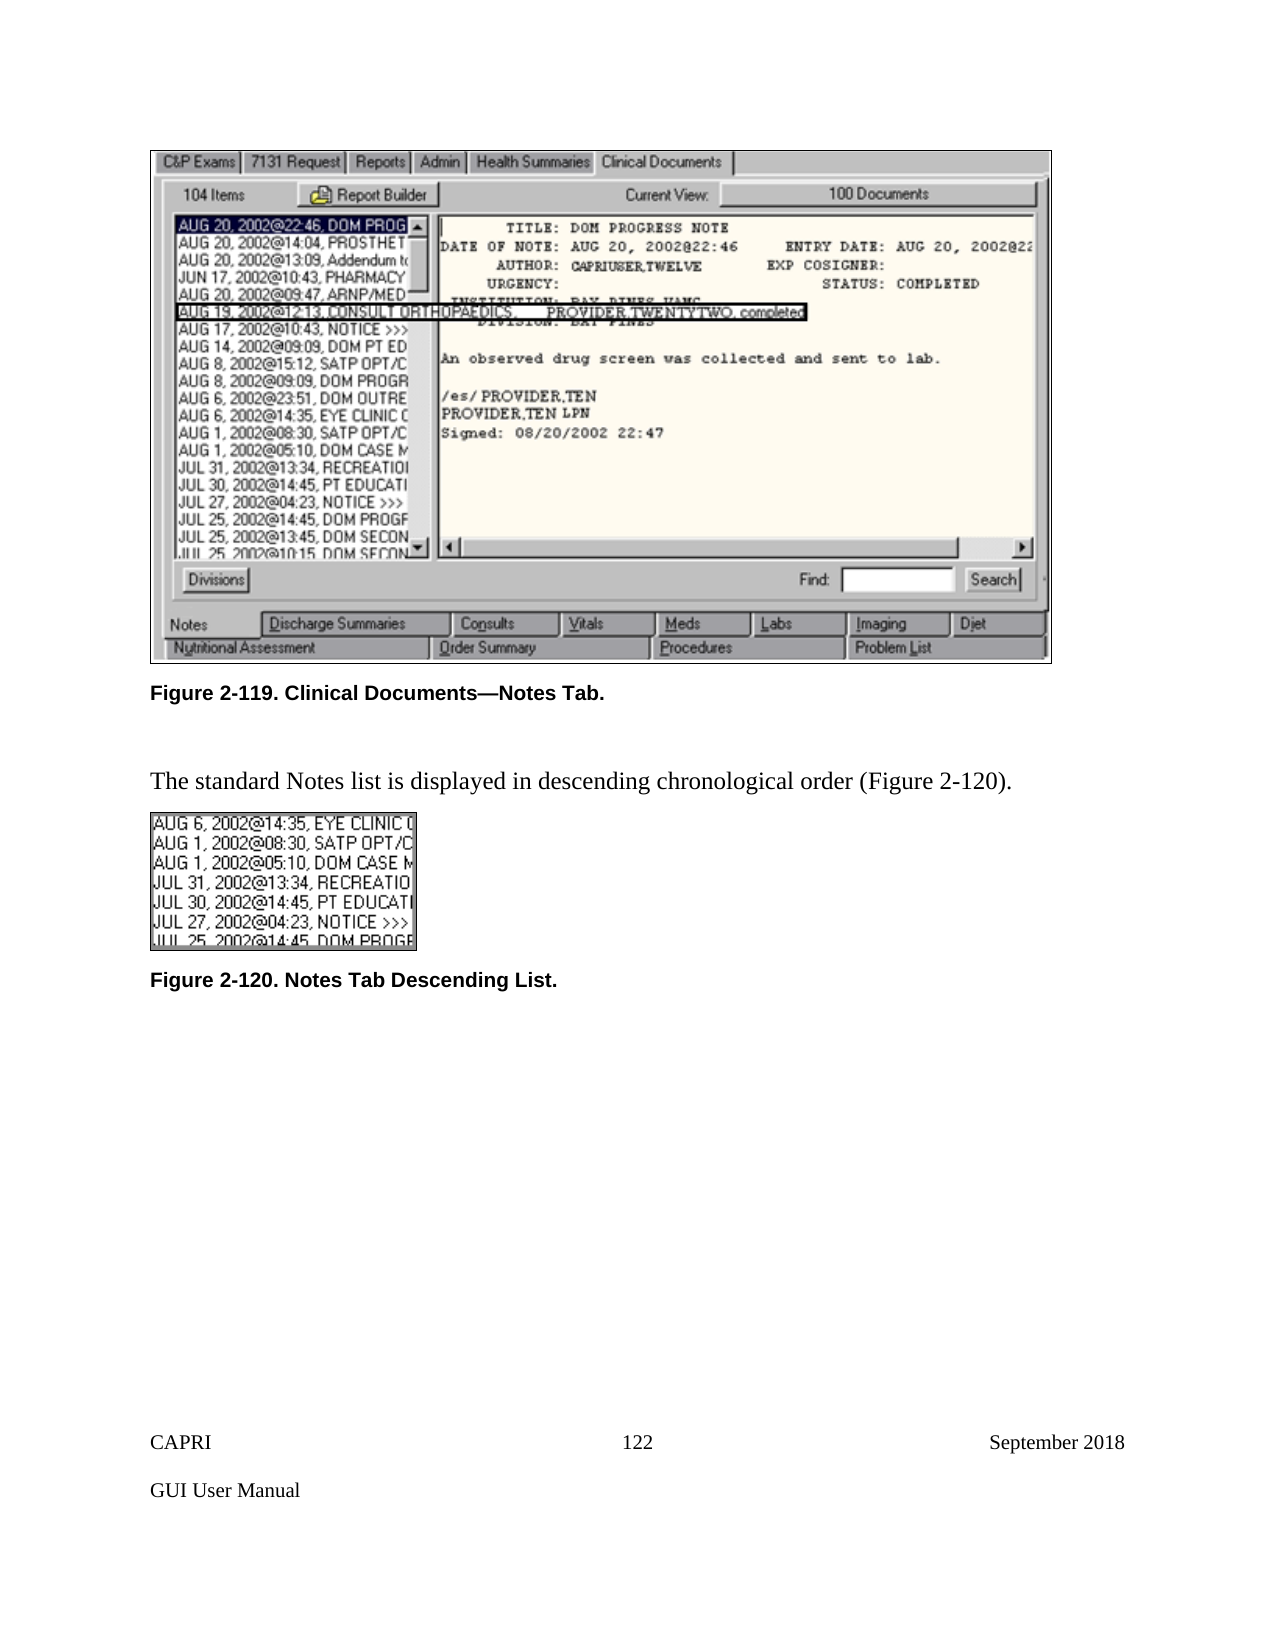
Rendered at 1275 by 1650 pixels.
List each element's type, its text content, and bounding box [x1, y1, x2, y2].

text The standard Notes list is displayed in descending chronological order (Figure 2-105). [150, 766, 1125, 795]
picture [151, 151, 1051, 663]
